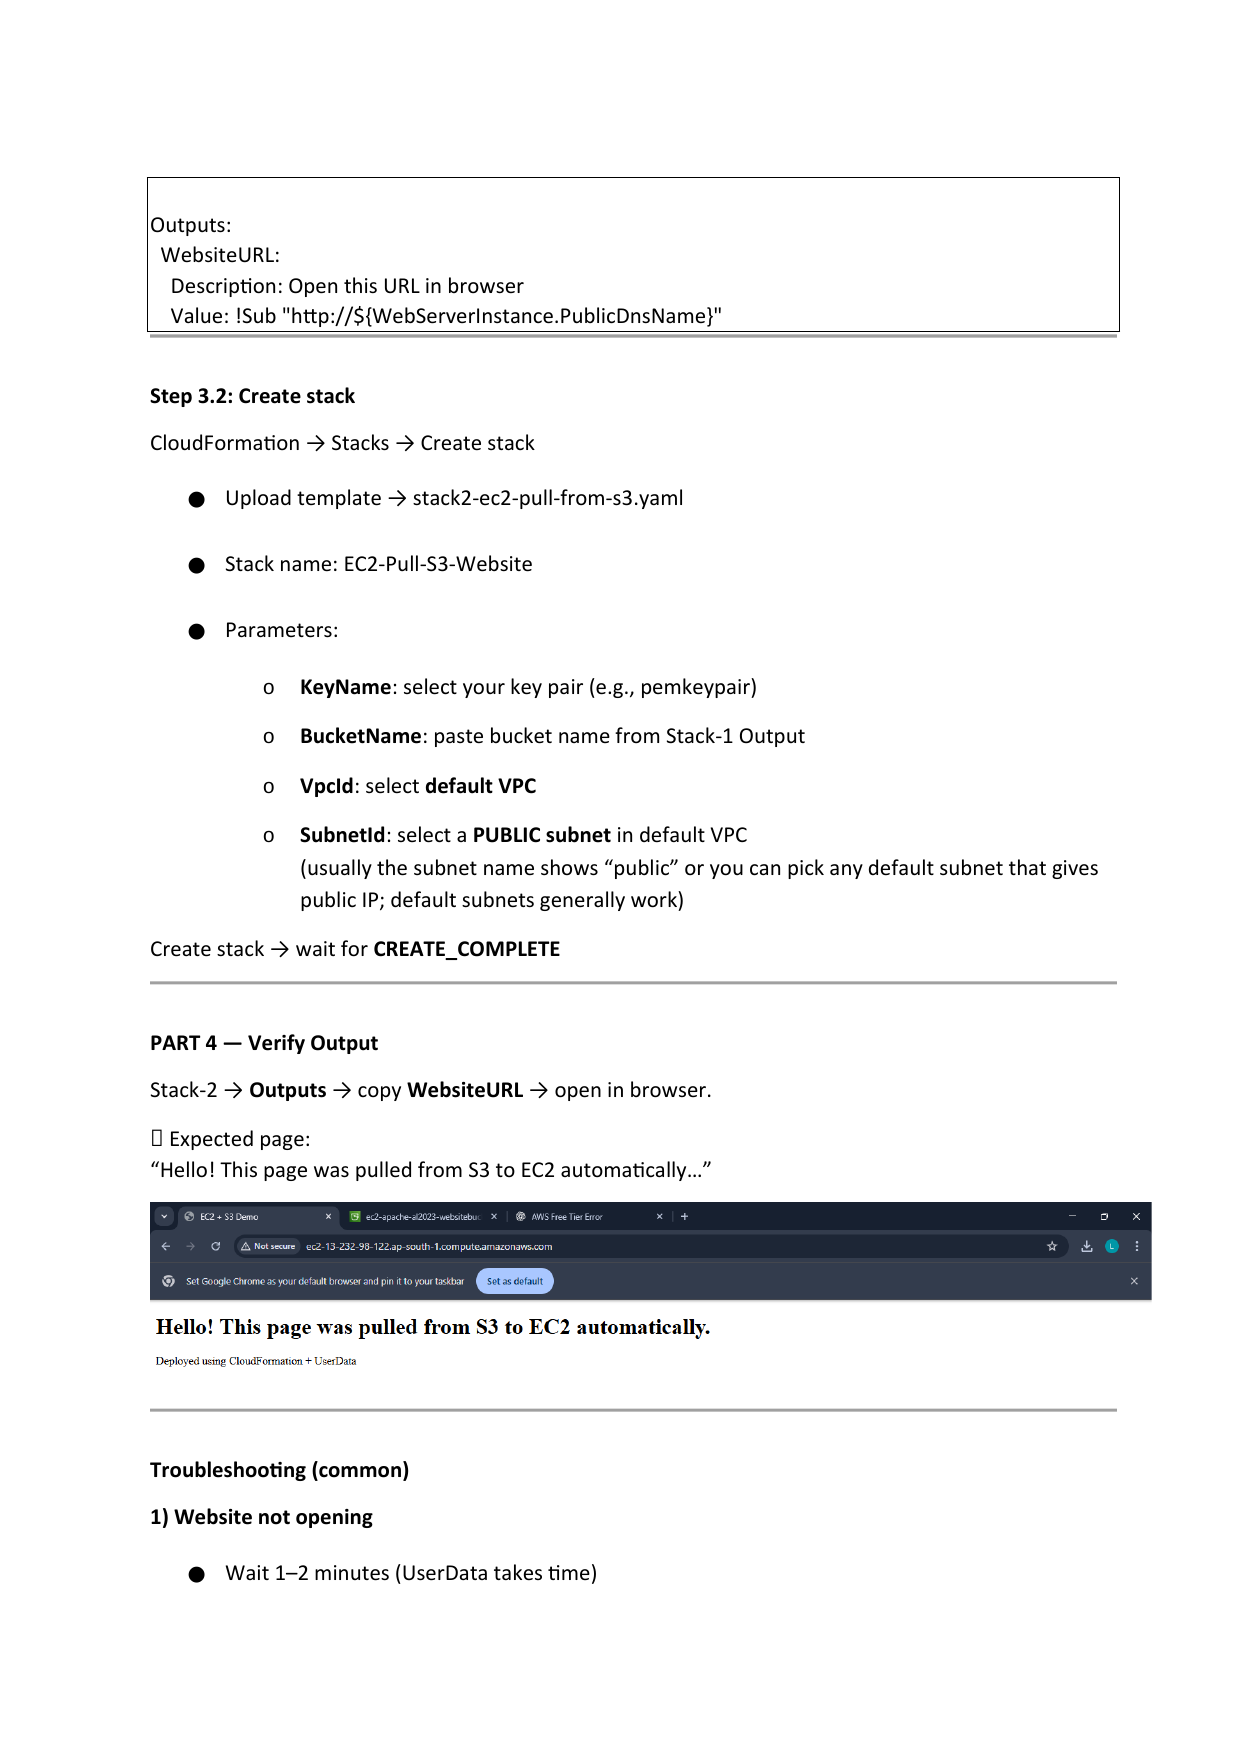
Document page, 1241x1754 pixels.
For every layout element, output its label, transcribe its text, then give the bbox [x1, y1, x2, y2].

text Outputs: [148, 207, 1119, 237]
text Value: !Sub "http://${WebServerInstance.PublicDnsName}" [148, 298, 1119, 331]
list Stack name: EC2-Pull-S3-Website [187, 541, 1117, 583]
list KeyName: select your key pair (e.g., pemkeypair) [262, 672, 1117, 701]
text PART 4 — Verify Output [150, 1028, 1117, 1056]
text Step 3.2: Create stack [150, 381, 1117, 409]
text WebsiteURL: [148, 237, 1119, 268]
text 1) Website not opening [150, 1502, 1117, 1530]
list Upload template → stack2-ec2-pull-from-s3.yaml [187, 475, 1117, 518]
text Description: Open this URL in browser [148, 268, 1119, 298]
list SubnetId: select a PUBLIC subnet in default VPC (usually the subnet name shows “public” or you can pick any default subnet that gives public IP; default subnets generally work) [262, 821, 1117, 913]
text Expected page: “Hello! This page was pulled from S3 to EC2 automatically…” [150, 1122, 1117, 1183]
text Troubleshooting (common) [150, 1455, 1117, 1483]
text CloudFormation → Stacks → Create stack [150, 428, 1117, 456]
picture [150, 1202, 1152, 1390]
list Wait 1–2 minutes (UserData takes time) [187, 1549, 1117, 1592]
list BucketName: paste bucket name from Stack-1 Output [262, 722, 1117, 750]
text Stack-2 → Outputs → copy WebsiteURL → open in browser. [150, 1075, 1117, 1103]
list VpcId: select default VPC [262, 771, 1117, 800]
list Parameters: [187, 606, 1117, 649]
text Create stack → wait for CREATE_COMPLETE [150, 934, 1117, 962]
